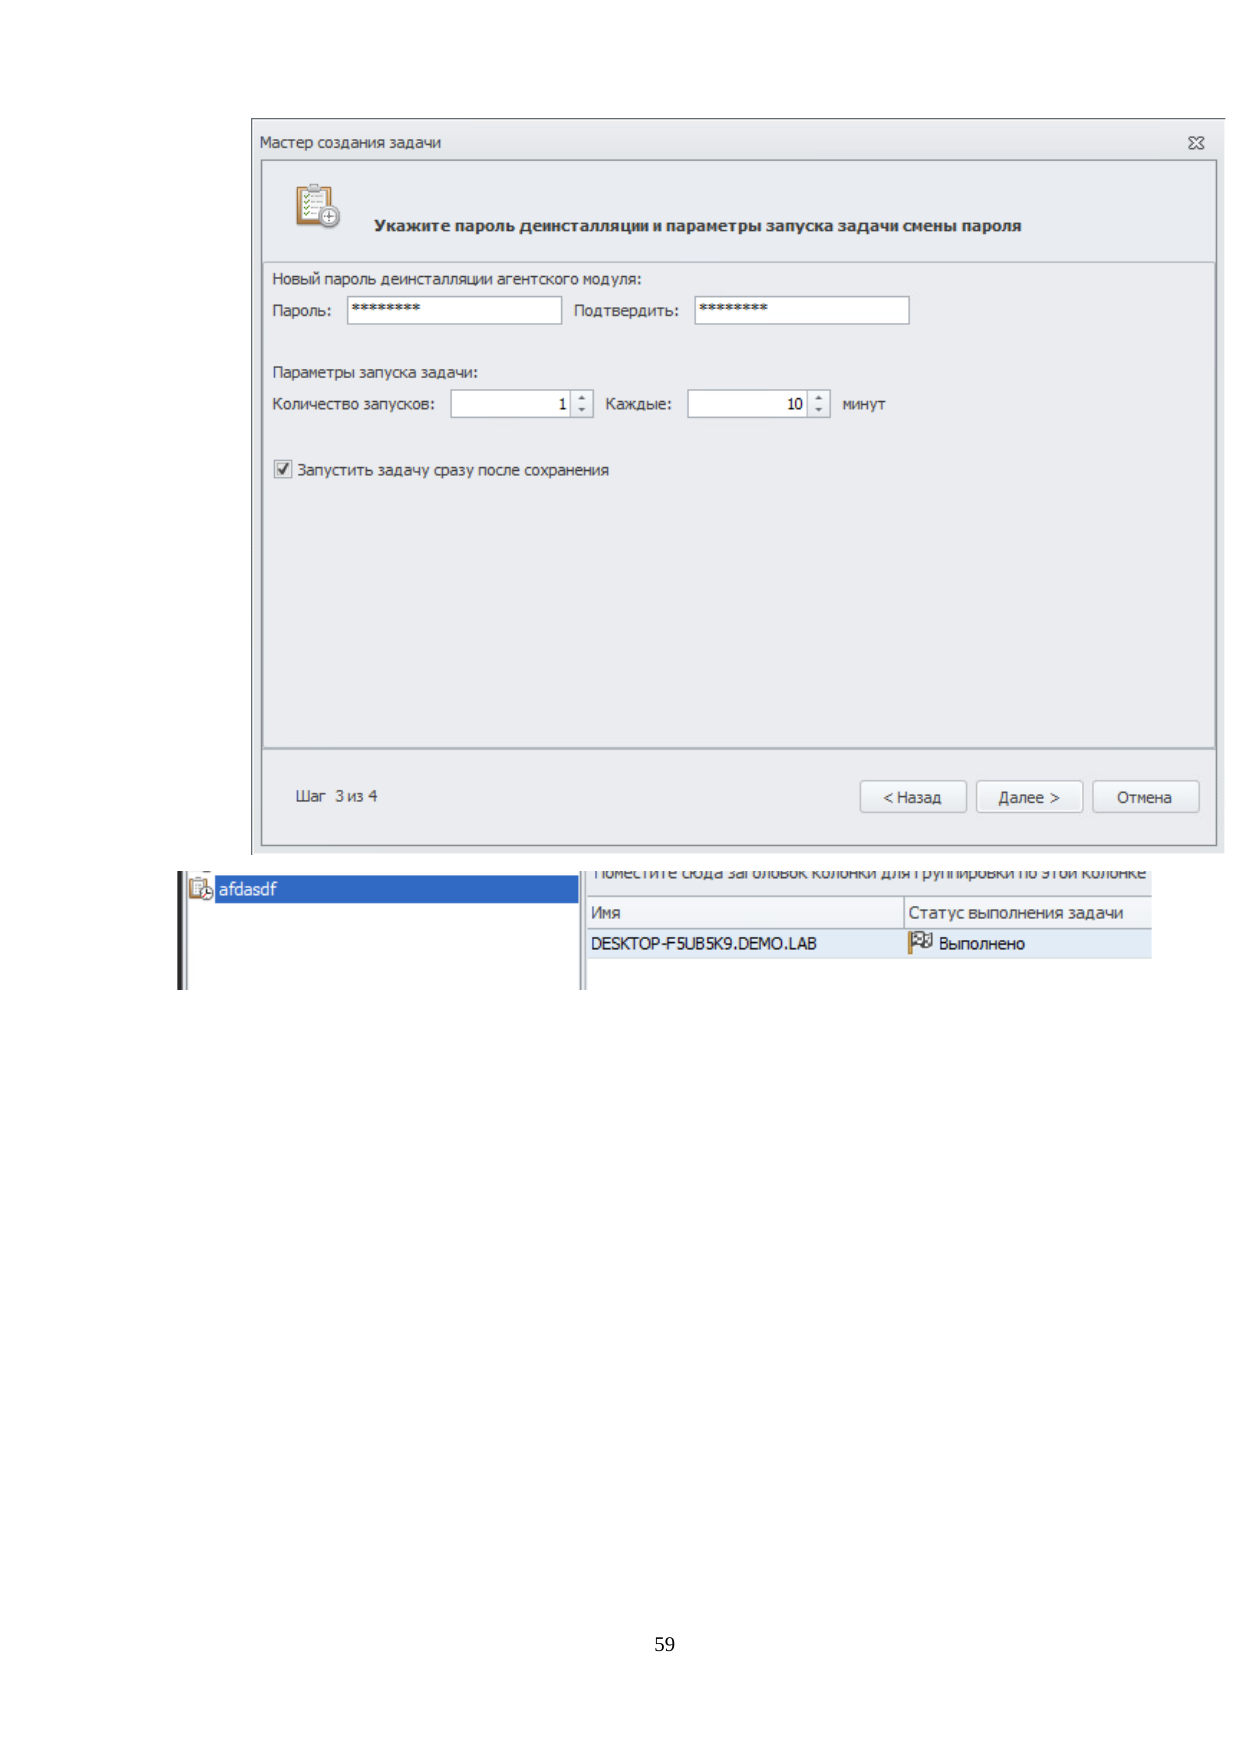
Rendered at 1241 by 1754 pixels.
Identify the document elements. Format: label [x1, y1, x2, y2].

picture [177, 871, 1152, 990]
picture [251, 118, 1226, 855]
